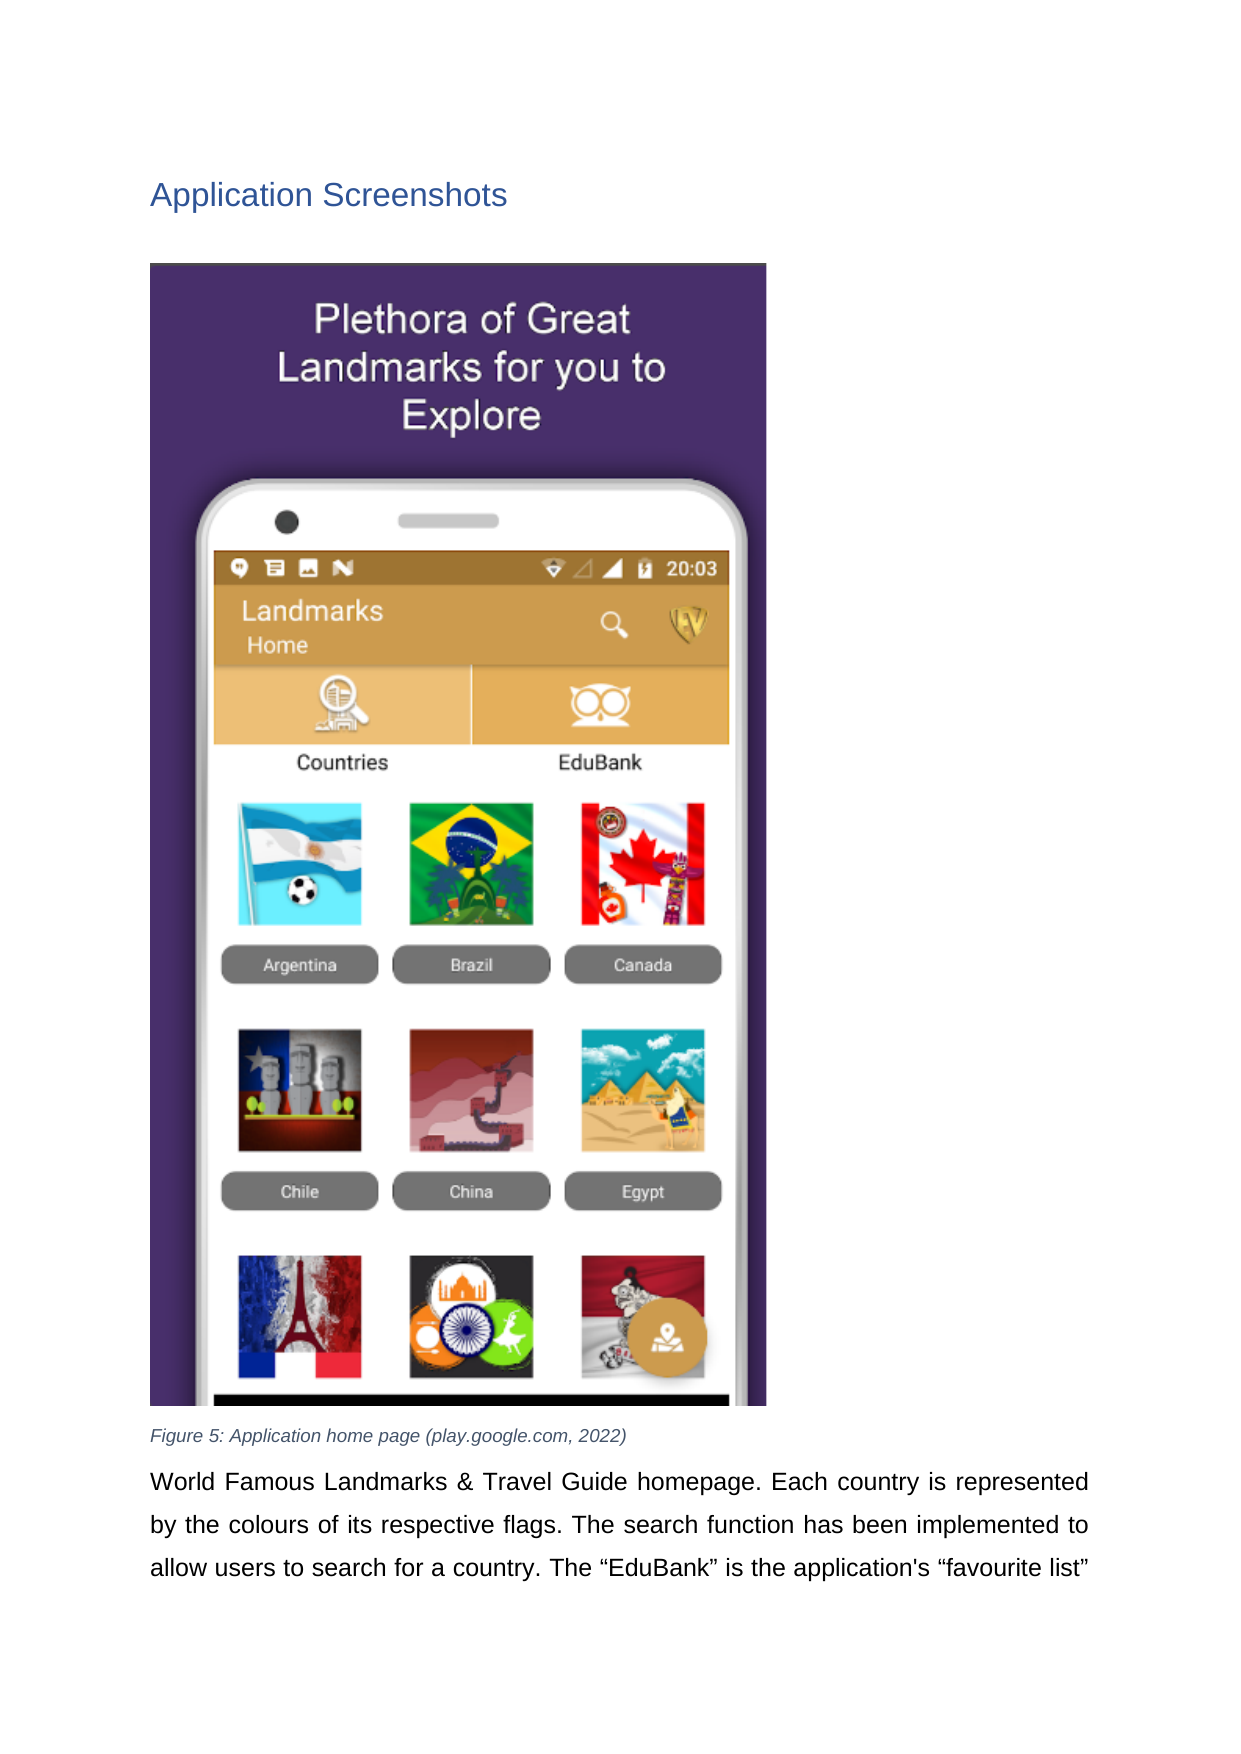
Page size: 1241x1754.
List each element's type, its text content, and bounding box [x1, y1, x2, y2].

text Figure 5: Application home page (play.google.com, 2022) [150, 1425, 1090, 1446]
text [150, 1467, 1090, 1582]
subtitle Application Screenshots [150, 175, 1090, 213]
picture [150, 263, 767, 1406]
